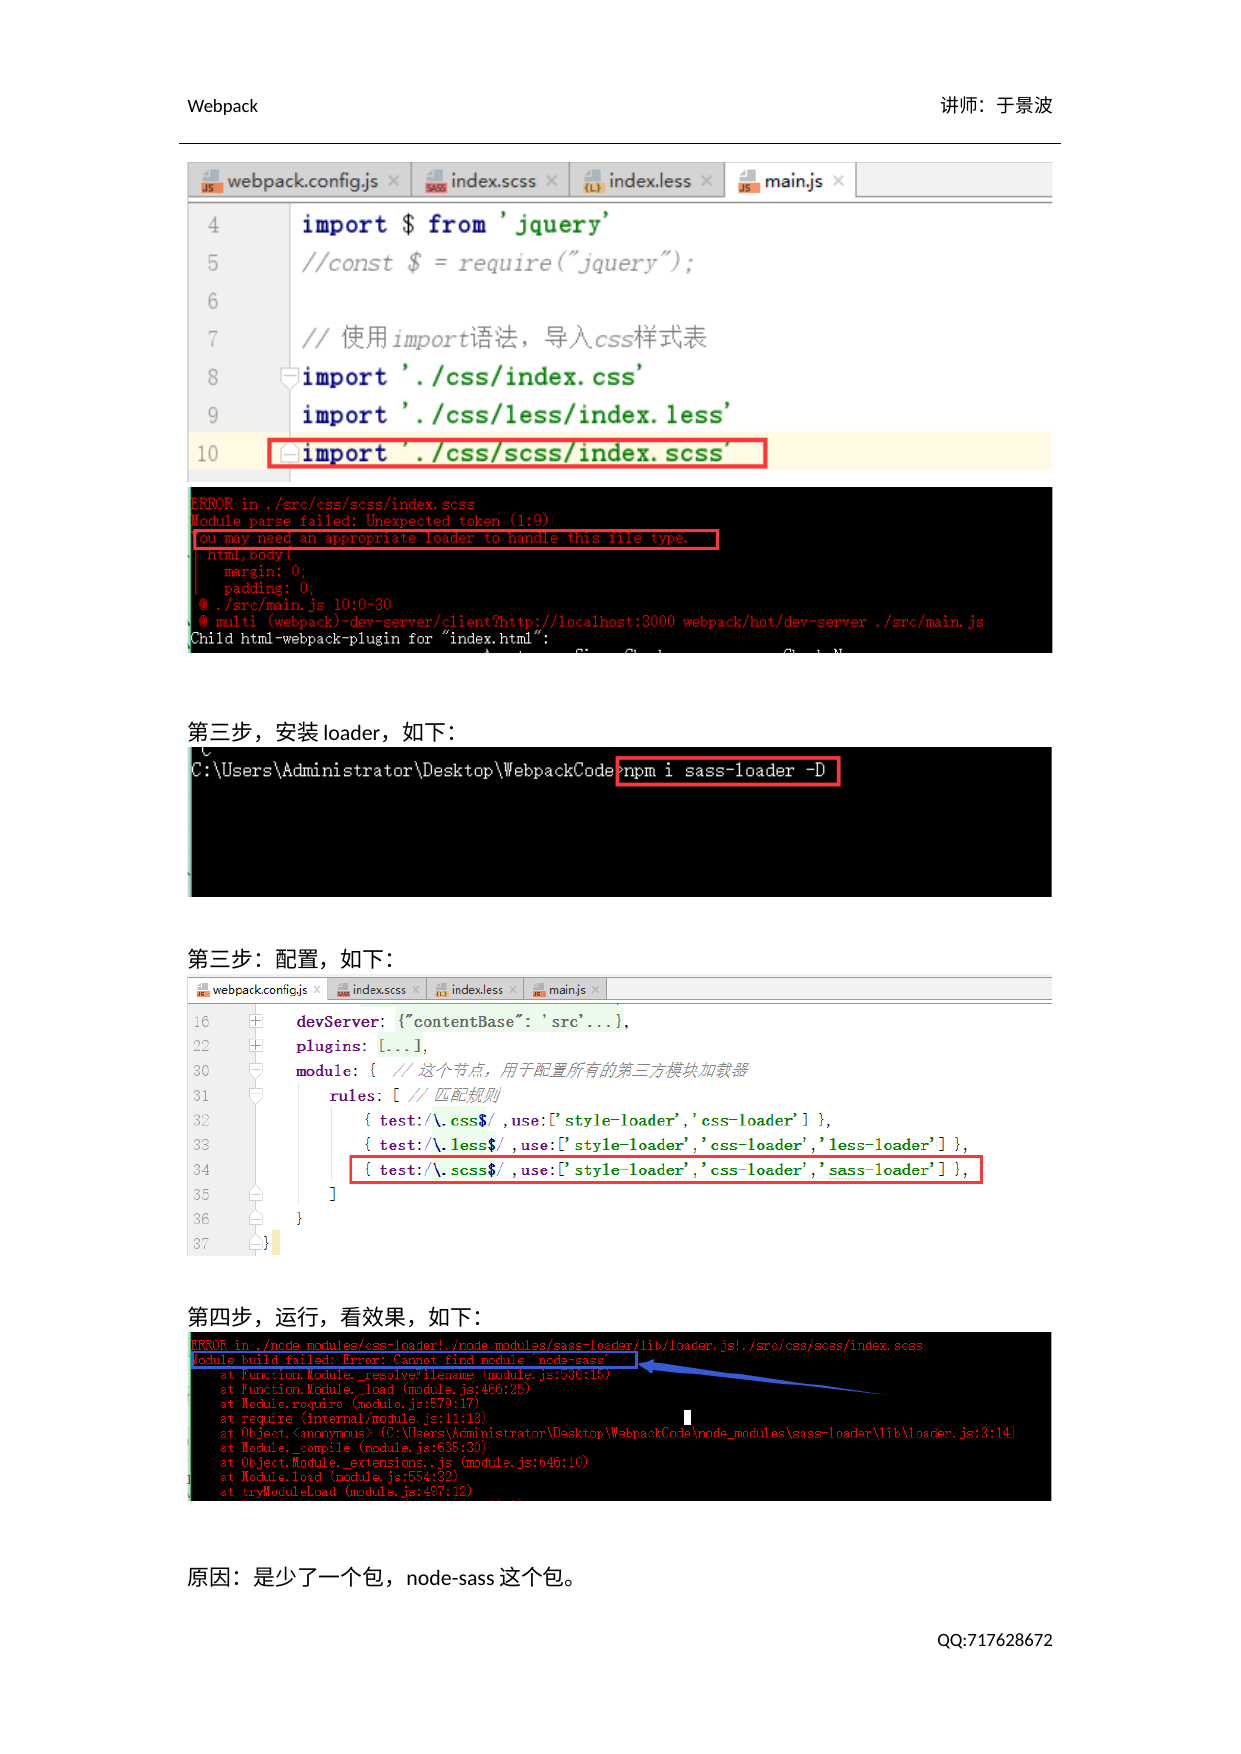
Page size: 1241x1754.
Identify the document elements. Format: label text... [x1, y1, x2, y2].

text 第四步，运行，看效果，如下： [187, 1299, 1053, 1332]
picture [187, 162, 1053, 482]
picture [187, 974, 1053, 1256]
picture [187, 747, 1052, 897]
text 原因：是少了一个包，node-sass这个包。 [187, 1559, 1053, 1592]
text 第三步，安装loader，如下： [187, 714, 1053, 747]
text 第三步：配置，如下： [187, 942, 1053, 974]
picture [187, 487, 1053, 653]
picture [187, 1332, 1052, 1501]
